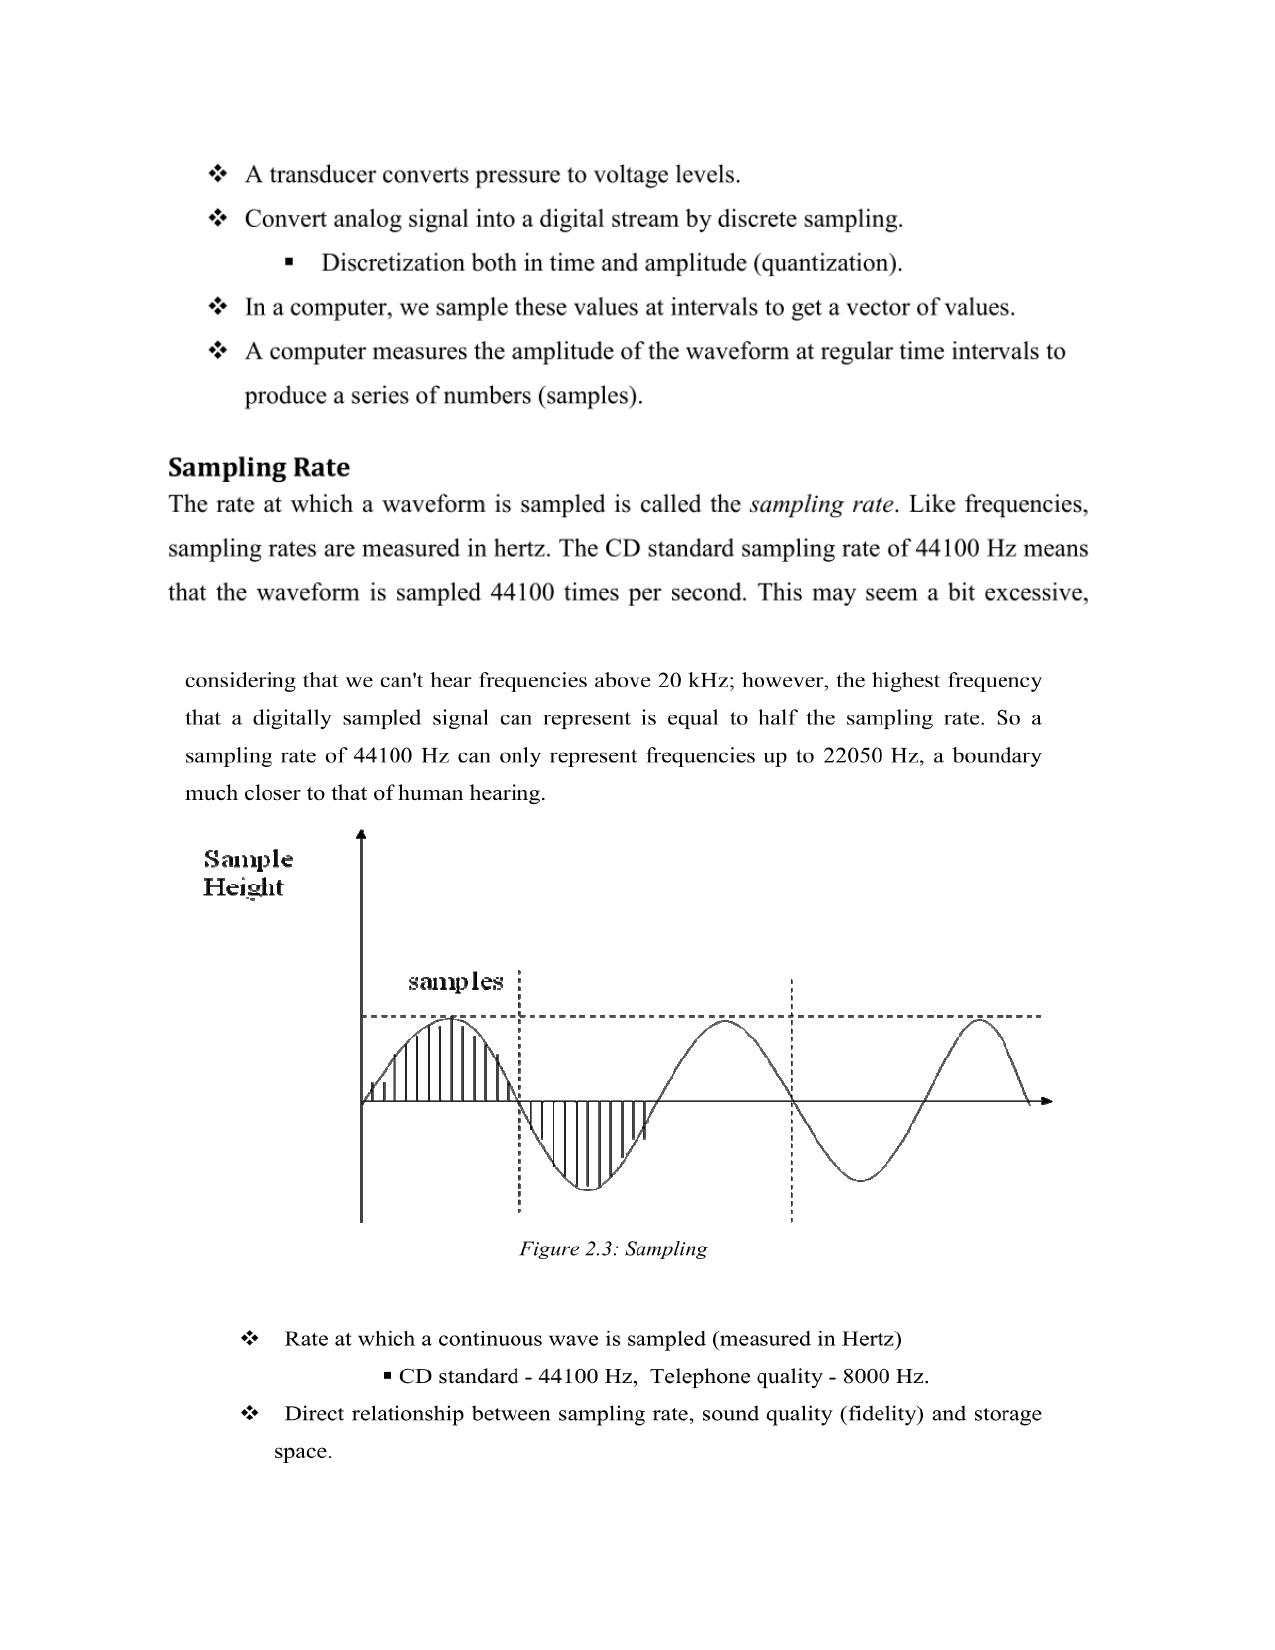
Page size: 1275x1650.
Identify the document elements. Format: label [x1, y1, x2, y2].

picture [150, 150, 1125, 640]
picture [150, 658, 1125, 1466]
